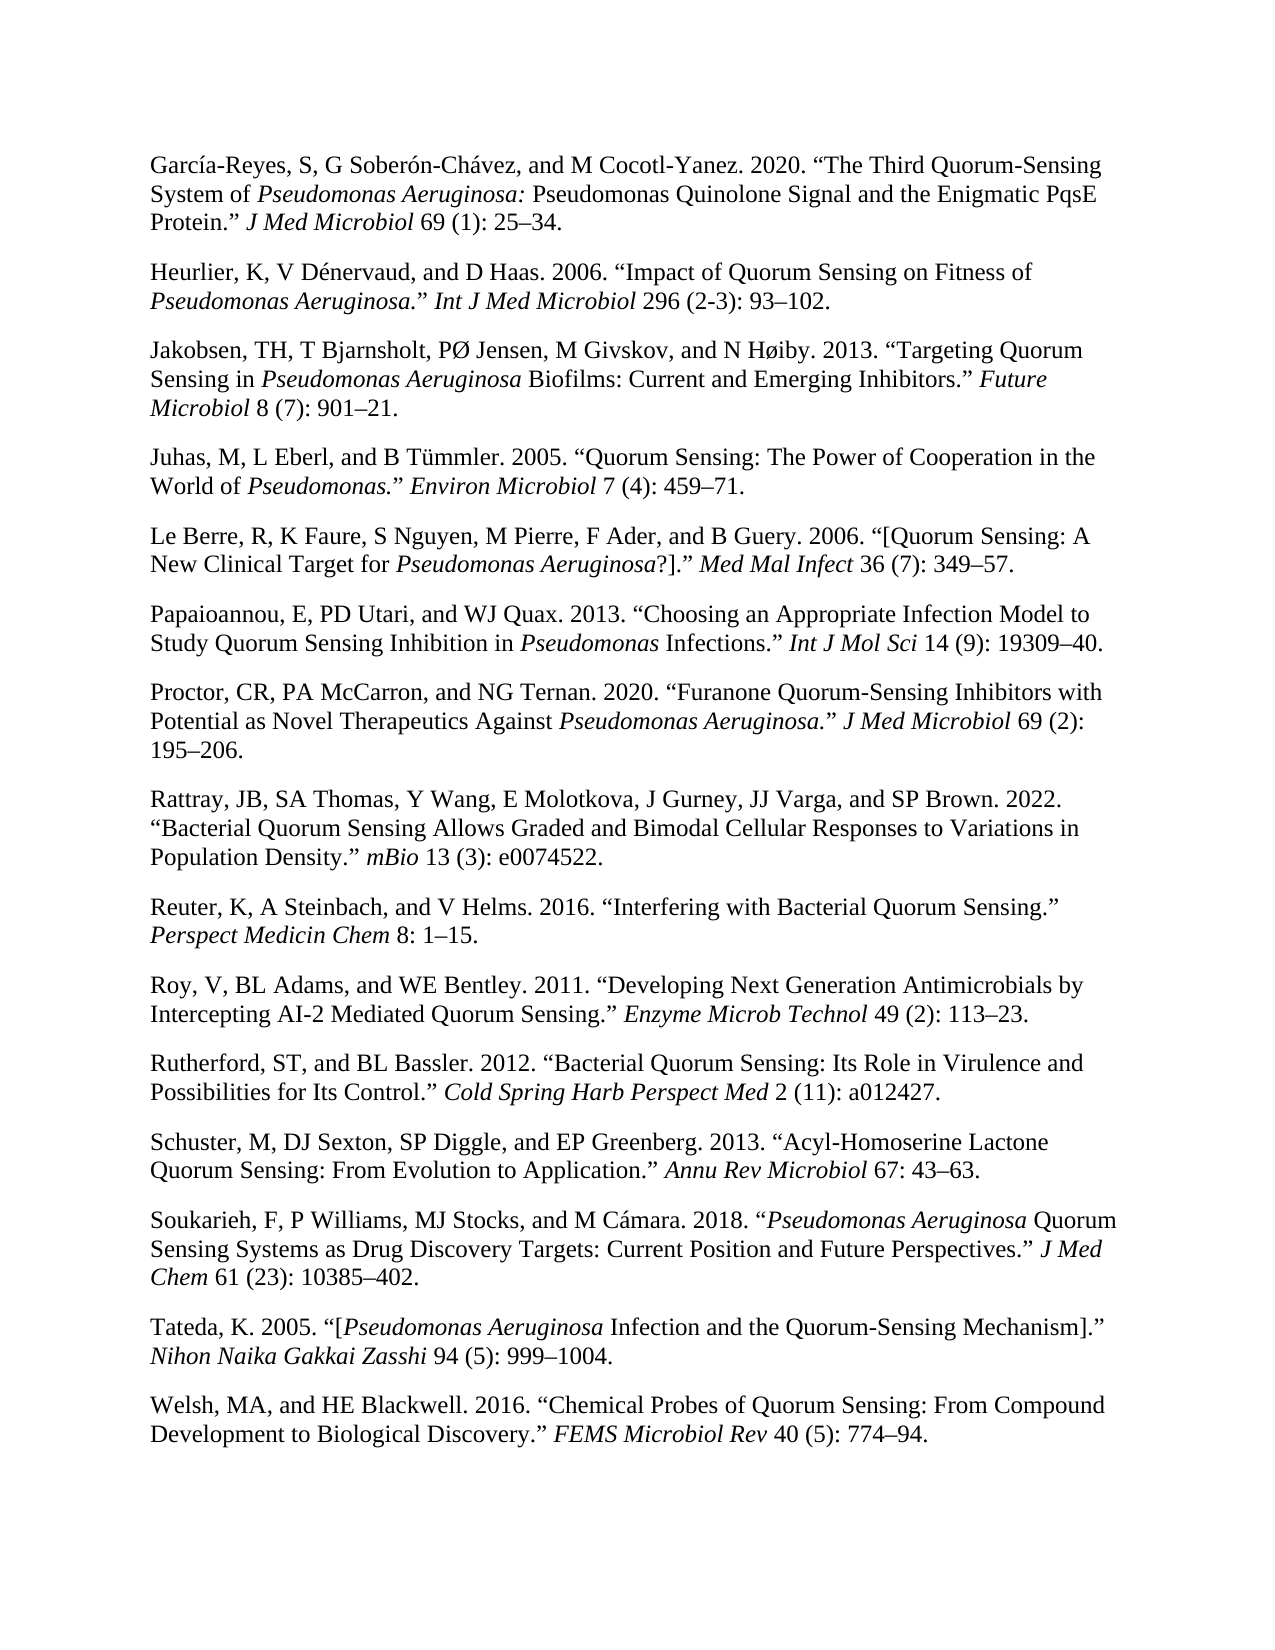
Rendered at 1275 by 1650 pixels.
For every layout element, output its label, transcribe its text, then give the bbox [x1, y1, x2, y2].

text Papaioannou, E, PD Utari, and WJ Quax. 2013. “Choosing an Appropriate Infection Model to Study Quorum Sensing Inhibition in Pseudomonas Infections.” Int J Mol Sci 14 (9): 19309–40. [150, 599, 1125, 657]
text Le Berre, R, K Faure, S Nguyen, M Pierre, F Ader, and B Guery. 2006. “[Quorum Sensing: A New Clinical Target for Pseudomonas Aeruginosa?].” Med Mal Infect 36 (7): 349–57. [150, 521, 1125, 578]
text Schuster, M, DJ Sexton, SP Diggle, and EP Greenberg. 2013. “Acyl-Homoserine Lactone Quorum Sensing: From Evolution to Application.” Annu Rev Microbiol 67: 43–63. [150, 1127, 1125, 1184]
text Tateda, K. 2005. “[Pseudomonas Aeruginosa Infection and the Quorum-Sensing Mechanism].” Nihon Naika Gakkai Zasshi 94 (5): 999–1004. [150, 1312, 1125, 1369]
text Reuter, K, A Steinbach, and V Helms. 2016. “Interfering with Bacterial Quorum Sensing.” Perspect Medicin Chem 8: 1–15. [150, 892, 1125, 949]
text Proctor, CR, PA McCarron, and NG Ternan. 2020. “Furanone Quorum-Sensing Inhibitors with Potential as Novel Therapeutics Against Pseudomonas Aeruginosa.” J Med Microbiol 69 (2): 195–206. [150, 677, 1125, 764]
text Jakobsen, TH, T Bjarnsholt, PØ Jensen, M Givskov, and N Høiby. 2013. “Targeting Quorum Sensing in Pseudomonas Aeruginosa Biofilms: Current and Emerging Inhibitors.” Future Microbiol 8 (7): 901–21. [150, 335, 1125, 422]
text Rattray, JB, SA Thomas, Y Wang, E Molotkova, J Gurney, JJ Varga, and SP Brown. 2022. “Bacterial Quorum Sensing Allows Graded and Bimodal Cellular Responses to Variations in Population Density.” mBio 13 (3): e0074522. [150, 784, 1125, 871]
text Roy, V, BL Adams, and WE Bentley. 2011. “Developing Next Generation Antimicrobials by Intercepting AI-2 Mediated Quorum Sensing.” Enzyme Microb Technol 49 (2): 113–23. [150, 970, 1125, 1027]
text García-Reyes, S, G Soberón-Chávez, and M Cocotl-Yanez. 2020. “The Third Quorum-Sensing System of Pseudomonas Aeruginosa: Pseudomonas Quinolone Signal and the Enigmatic PqsE Protein.” J Med Microbiol 69 (1): 25–34. [150, 150, 1125, 236]
text Welsh, MA, and HE Blackwell. 2016. “Chemical Probes of Quorum Sensing: From Compound Development to Biological Discovery.” FEMS Microbiol Rev 40 (5): 774–94. [150, 1390, 1125, 1448]
text Soukarieh, F, P Williams, MJ Stocks, and M Cámara. 2018. “Pseudomonas Aeruginosa Quorum Sensing Systems as Drug Discovery Targets: Current Position and Future Perspectives.” J Med Chem 61 (23): 10385–402. [150, 1205, 1125, 1291]
text Heurlier, K, V Dénervaud, and D Haas. 2006. “Impact of Quorum Sensing on Fitness of Pseudomonas Aeruginosa.” Int J Med Microbiol 296 (2-3): 93–102. [150, 257, 1125, 314]
text Rutherford, ST, and BL Bassler. 2012. “Bacterial Quorum Sensing: Its Role in Virulence and Possibilities for Its Control.” Cold Spring Harb Perspect Med 2 (11): a012427. [150, 1048, 1125, 1106]
text Juhas, M, L Eberl, and B Tümmler. 2005. “Quorum Sensing: The Power of Cooperation in the World of Pseudomonas.” Environ Microbiol 7 (4): 459–71. [150, 442, 1125, 500]
